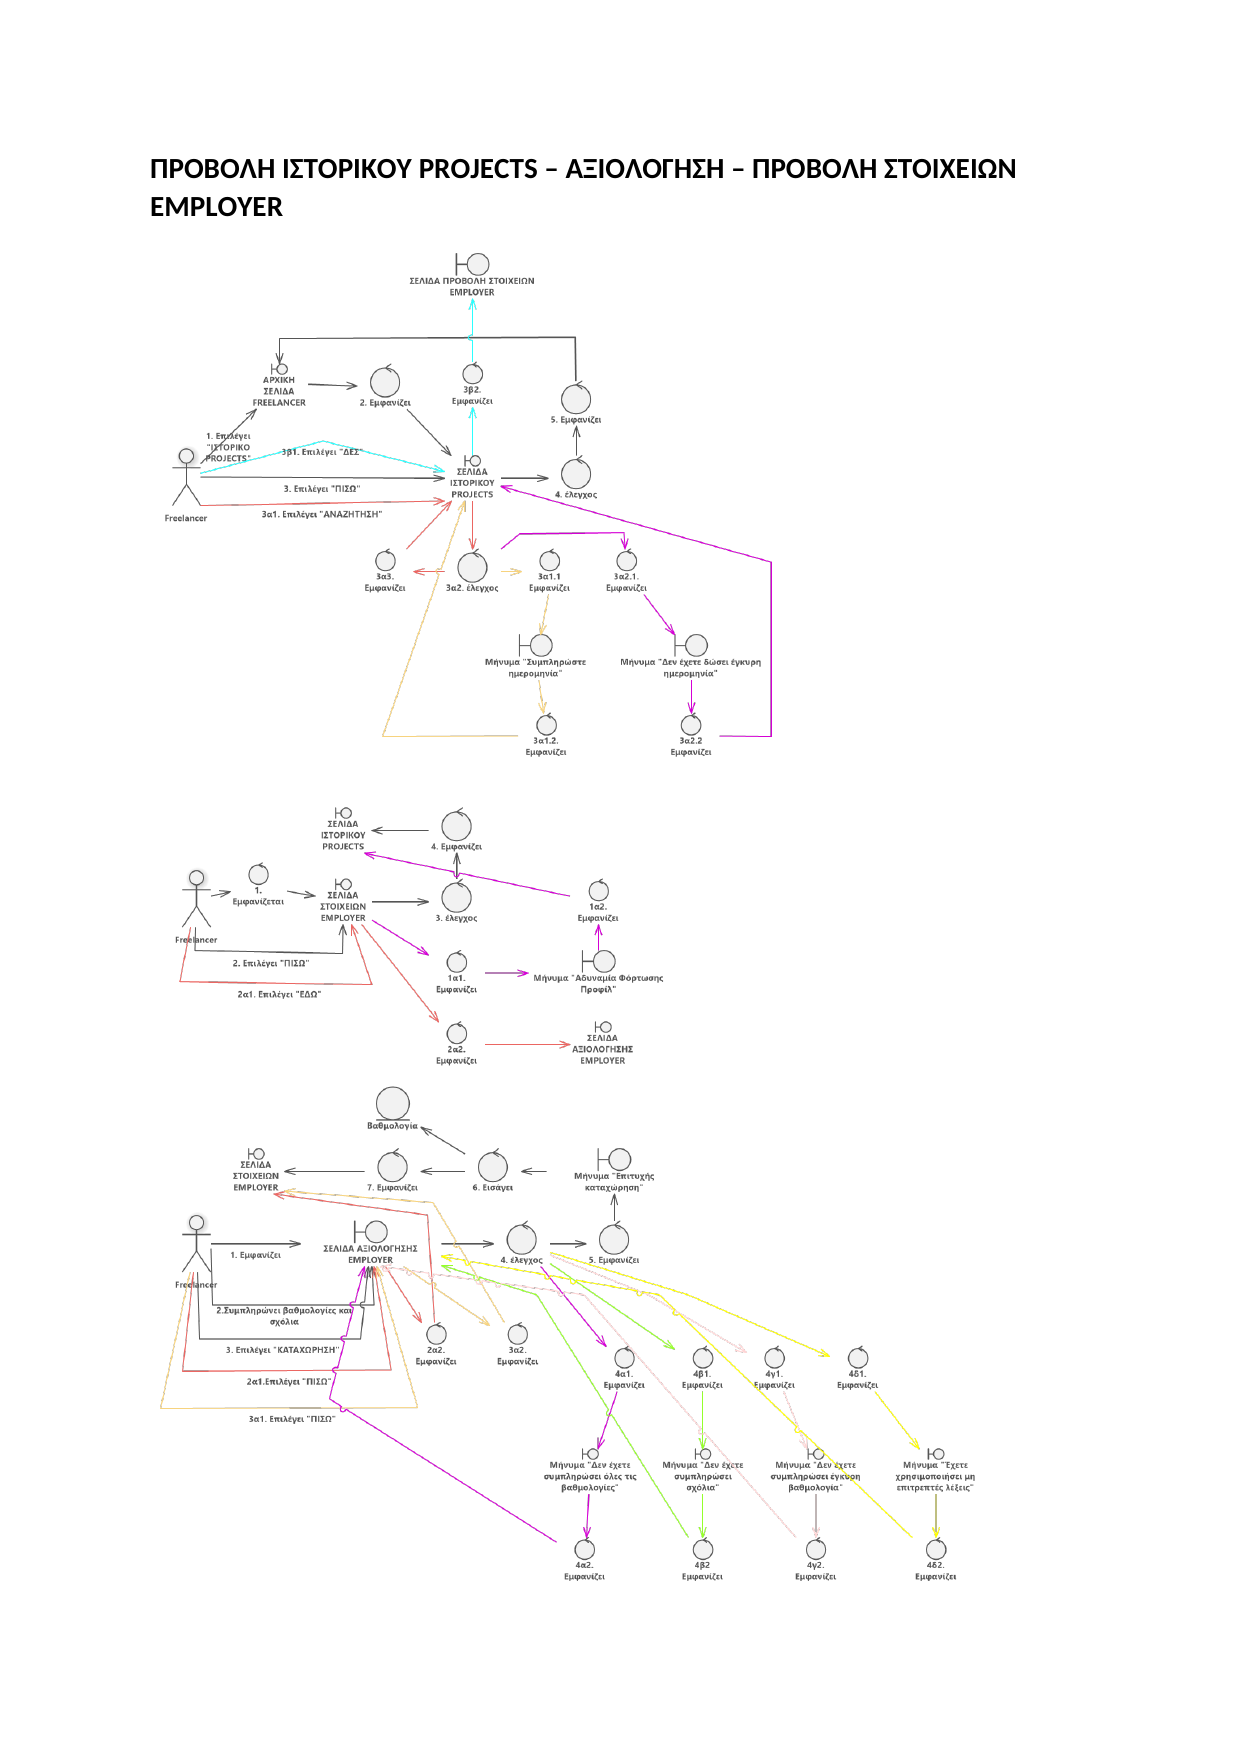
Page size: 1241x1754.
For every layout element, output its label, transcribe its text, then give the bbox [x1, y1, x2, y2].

text ΠΡΟΒΟΛΗ ΙΣΤΟΡΙΚΟΥ PROJECTS – ΑΞΙΟΛΟΓΗΣΗ – ΠΡΟΒΟΛΗ ΣΤΟΙΧΕΙΩΝ EMPLOYER [150, 150, 1090, 224]
picture [150, 243, 997, 1594]
